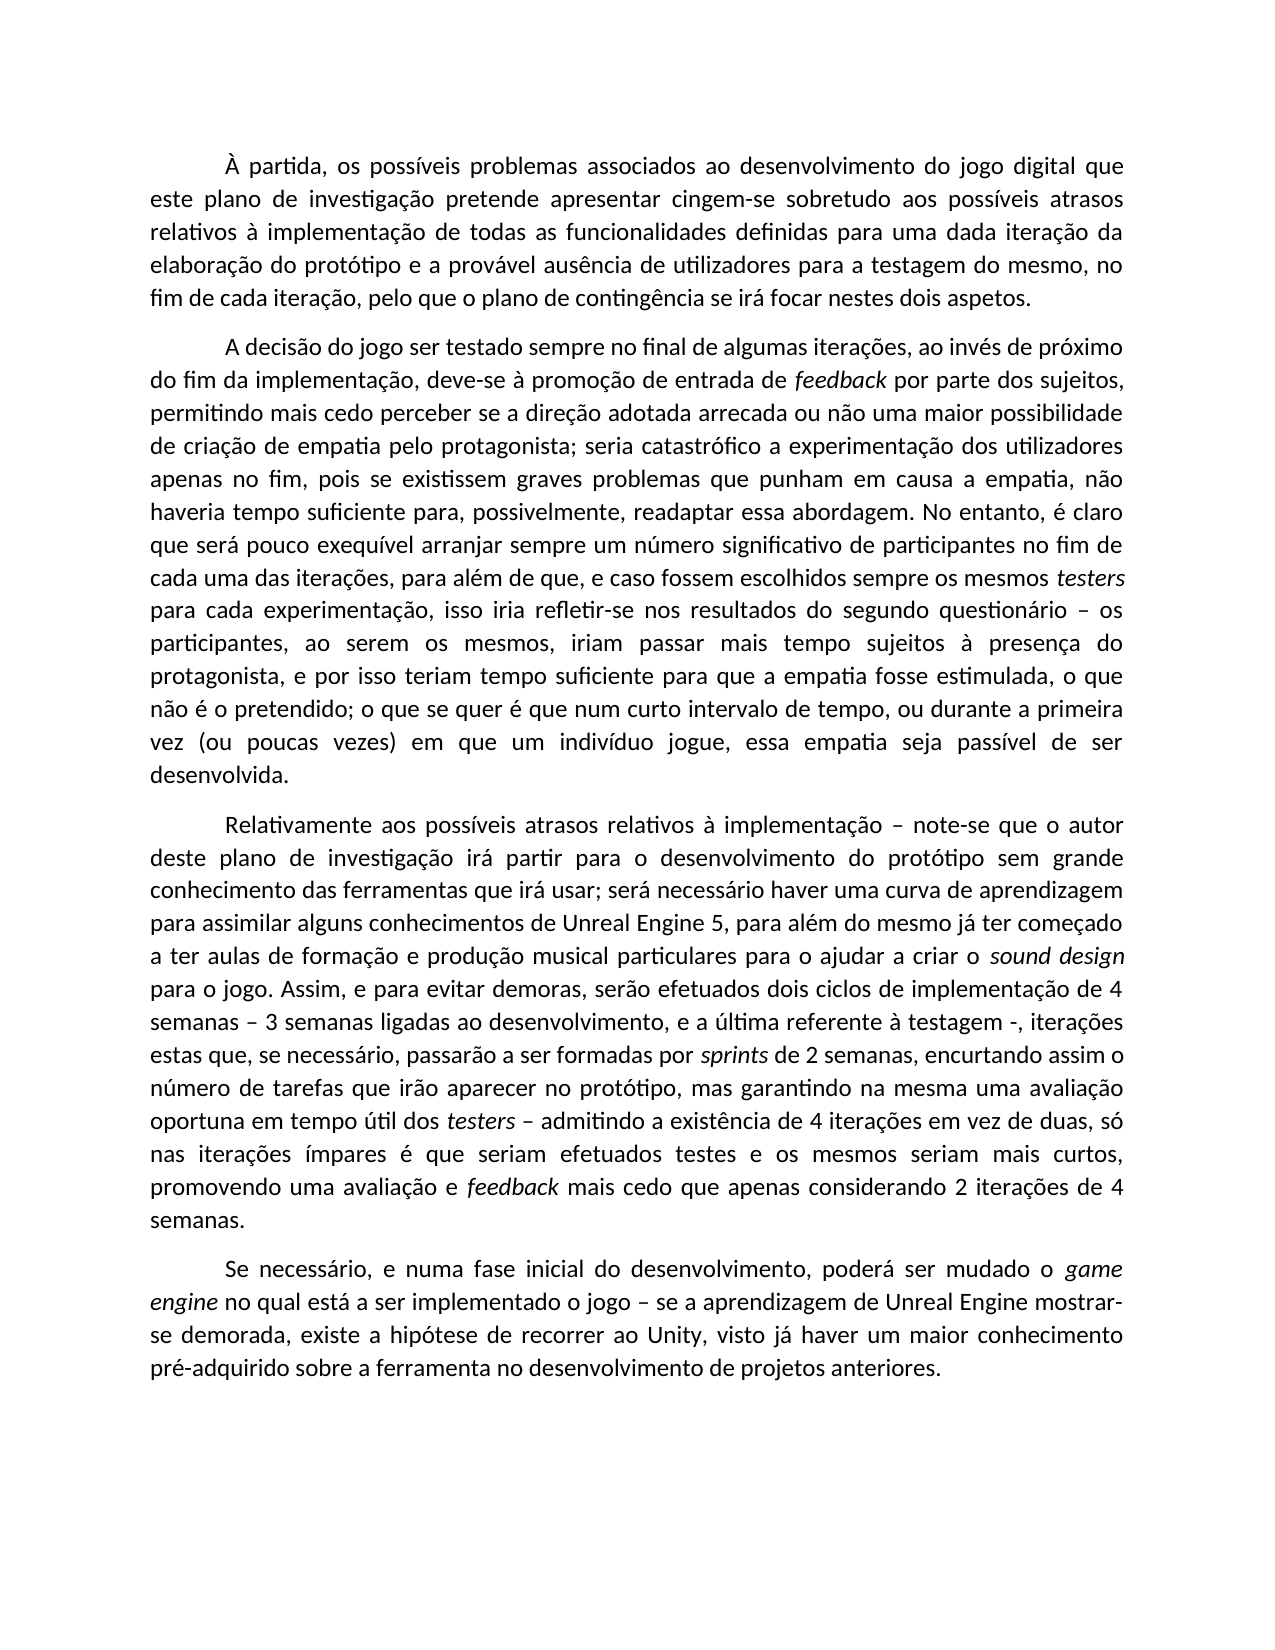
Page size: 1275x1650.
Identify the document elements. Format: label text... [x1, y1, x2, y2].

text Relativamente aos possíveis atrasos relativos à implementação – note-se que o autor deste plano de investigação irá partir para o desenvolvimento do protótipo sem grande conhecimento das ferramentas que irá usar; será necessário haver uma curva de aprendizagem para assimilar alguns conhecimentos de Unreal Engine 5, para além do mesmo já ter começado a ter aulas de formação e produção musical particulares para o ajudar a criar o sound design para o jogo. Assim, e para evitar demoras, serão efetuados dois ciclos de implementação de 4 semanas – 3 semanas ligadas ao desenvolvimento, e a última referente à testagem -, iterações estas que, se necessário, passarão a ser formadas por sprints de 2 semanas, encurtando assim o número de tarefas que irão aparecer no protótipo, mas garantindo na mesma uma avaliação oportuna em tempo útil dos testers – admitindo a existência de 4 iterações em vez de duas, só nas iterações ímpares é que seriam efetuados testes e os mesmos seriam mais curtos, promovendo uma avaliação e feedback mais cedo que apenas considerando 2 iterações de 4 semanas. [150, 809, 1125, 1234]
text Se necessário, e numa fase inicial do desenvolvimento, poderá ser mudado o game engine no qual está a ser implementado o jogo – se a aprendizagem de Unreal Engine mostrar-se demorada, existe a hipótese de recorrer ao Unity, visto já haver um maior conhecimento pré-adquirido sobre a ferramenta no desenvolvimento de projetos anteriores. [150, 1253, 1125, 1383]
text À partida, os possíveis problemas associados ao desenvolvimento do jogo digital que este plano de investigação pretende apresentar cingem-se sobretudo aos possíveis atrasos relativos à implementação de todas as funcionalidades definidas para uma dada iteração da elaboração do protótipo e a provável ausência de utilizadores para a testagem do mesmo, no fim de cada iteração, pelo que o plano de contingência se irá focar nestes dois aspetos. [150, 150, 1125, 312]
text A decisão do jogo ser testado sempre no final de algumas iterações, ao invés de próximo do fim da implementação, deve-se à promoção de entrada de feedback por parte dos sujeitos, permitindo mais cedo perceber se a direção adotada arrecada ou não uma maior possibilidade de criação de empatia pelo protagonista; seria catastrófico a experimentação dos utilizadores apenas no fim, pois se existissem graves problemas que punham em causa a empatia, não haveria tempo suficiente para, possivelmente, readaptar essa abordagem. No entanto, é claro que será pouco exequível arranjar sempre um número significativo de participantes no fim de cada uma das iterações, para além de que, e caso fossem escolhidos sempre os mesmos testers para cada experimentação, isso iria refletir-se nos resultados do segundo questionário – os participantes, ao serem os mesmos, iriam passar mais tempo sujeitos à presença do protagonista, e por isso teriam tempo suficiente para que a empatia fosse estimulada, o que não é o pretendido; o que se quer é que num curto intervalo de tempo, ou durante a primeira vez (ou poucas vezes) em que um indivíduo jogue, essa empatia seja passível de ser desenvolvida. [150, 331, 1125, 790]
